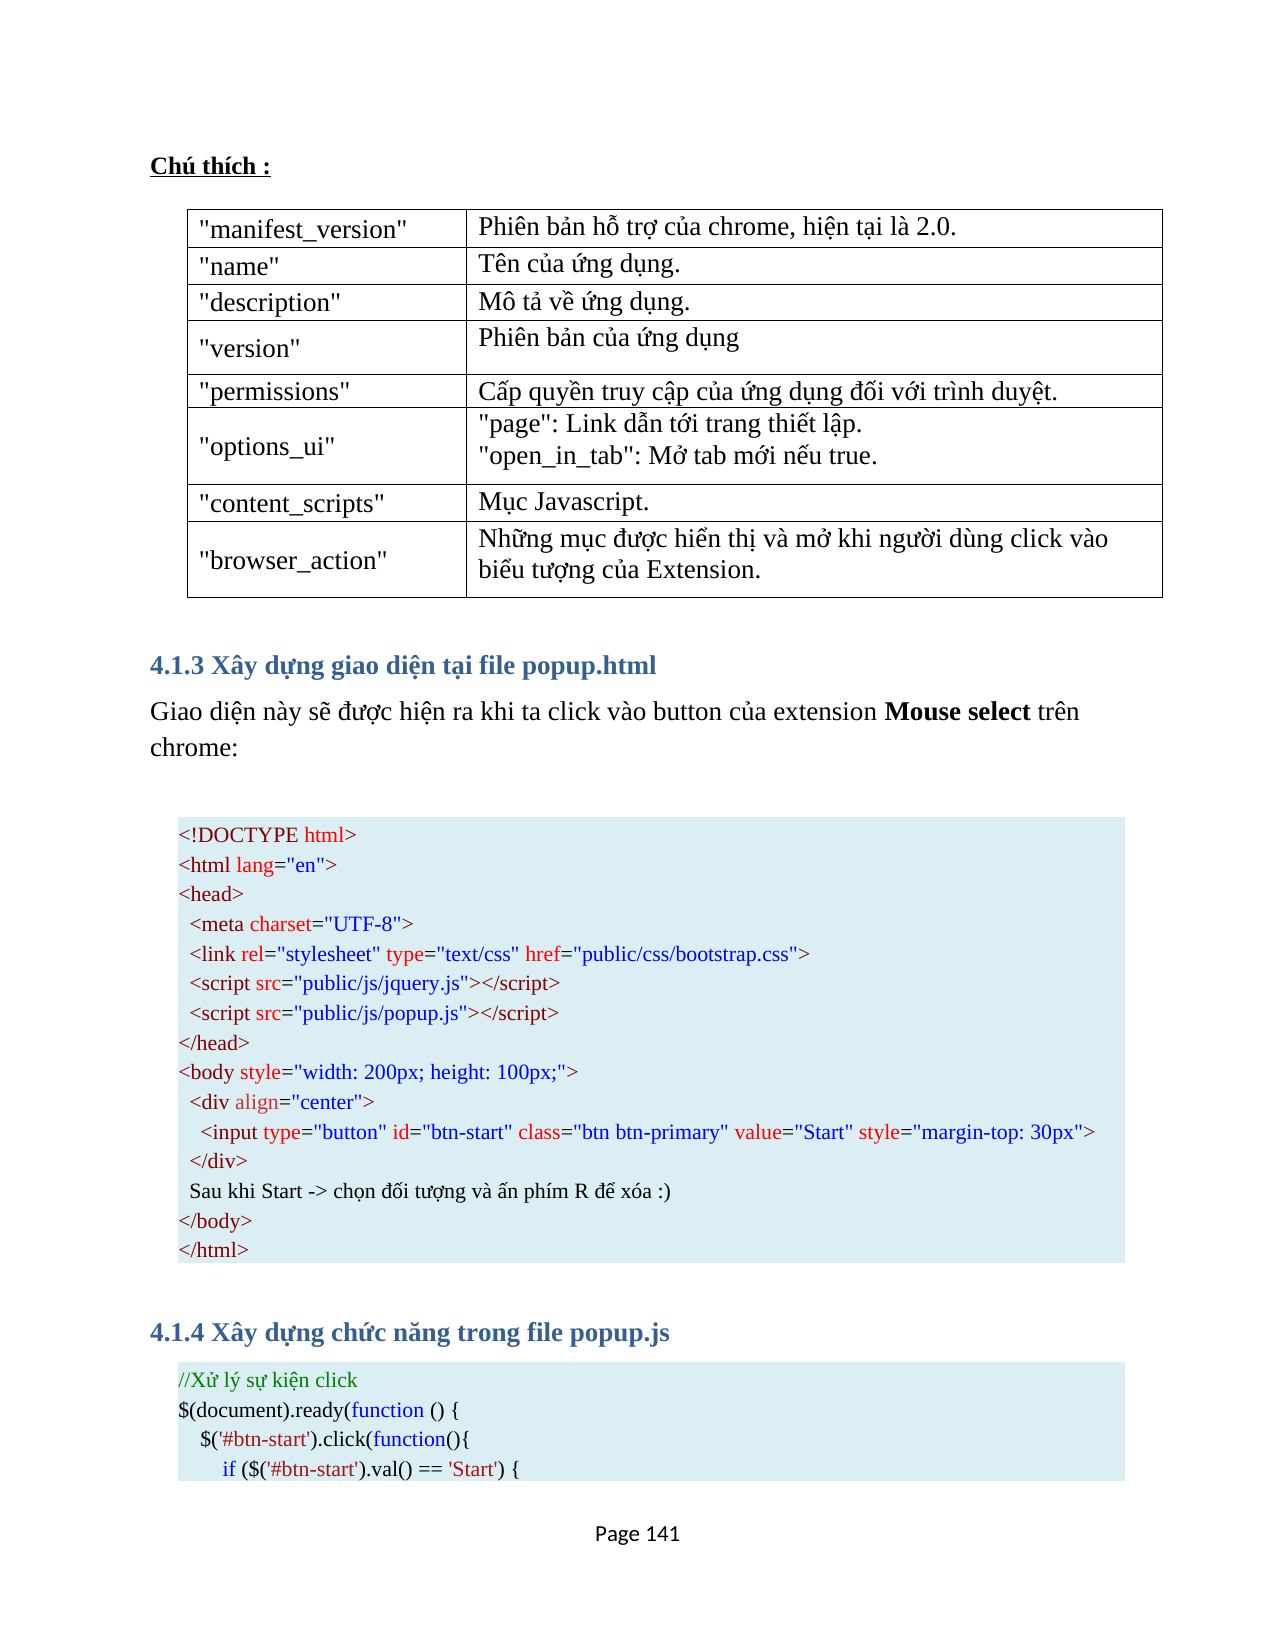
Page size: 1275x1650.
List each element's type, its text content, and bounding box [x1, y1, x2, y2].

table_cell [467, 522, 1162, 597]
text <body style="width: 200px; height: 100px;"> [178, 1055, 1125, 1084]
text <meta charset="UTF-8"> [178, 906, 1125, 936]
text <script src="public/js/jquery.js"></script> [178, 966, 1125, 996]
text $(document).ready(function () { [178, 1392, 1125, 1422]
text <head> [178, 877, 1125, 906]
text //Xử lý sự kiện click [178, 1362, 1125, 1392]
text <script src="public/js/popup.js"></script> [178, 996, 1125, 1025]
text if ($('#btn-start').val() == 'Start') { [178, 1452, 1125, 1481]
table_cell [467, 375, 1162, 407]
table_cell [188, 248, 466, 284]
text <div align="center"> [178, 1084, 1125, 1114]
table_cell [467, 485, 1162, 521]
text Sau khi Start -> chọn đối tượng và ấn phím R để xóa :) [178, 1174, 1125, 1203]
text <input type="button" id="btn-start" class="btn btn-primary" value="Start" style="margin-top: 30px"> [178, 1114, 1125, 1144]
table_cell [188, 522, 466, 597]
text 4.1.3 Xây dựng giao diện tại file popup.html [150, 649, 1125, 680]
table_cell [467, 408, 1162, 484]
text 4.1.4 Xây dựng chức năng trong file popup.js [150, 1316, 1125, 1347]
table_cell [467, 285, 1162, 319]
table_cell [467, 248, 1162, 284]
text </html> [178, 1233, 1125, 1263]
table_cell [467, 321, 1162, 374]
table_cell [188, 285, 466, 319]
text </body> [178, 1203, 1125, 1233]
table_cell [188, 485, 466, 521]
text <!DOCTYPE html> [178, 817, 1125, 847]
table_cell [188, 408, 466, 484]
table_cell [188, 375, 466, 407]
text Giao diện này sẽ được hiện ra khi ta click vào button của extension Mouse select trên chrome: [150, 695, 1125, 762]
text $('#btn-start').click(function(){ [178, 1422, 1125, 1452]
text <link rel="stylesheet" type="text/css" href="public/css/bootstrap.css"> [178, 936, 1125, 966]
text </div> [178, 1144, 1125, 1174]
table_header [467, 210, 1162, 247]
text </head> [178, 1025, 1125, 1055]
text Chú thích : [150, 150, 1125, 180]
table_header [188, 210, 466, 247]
text <html lang="en"> [178, 847, 1125, 877]
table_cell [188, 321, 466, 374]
